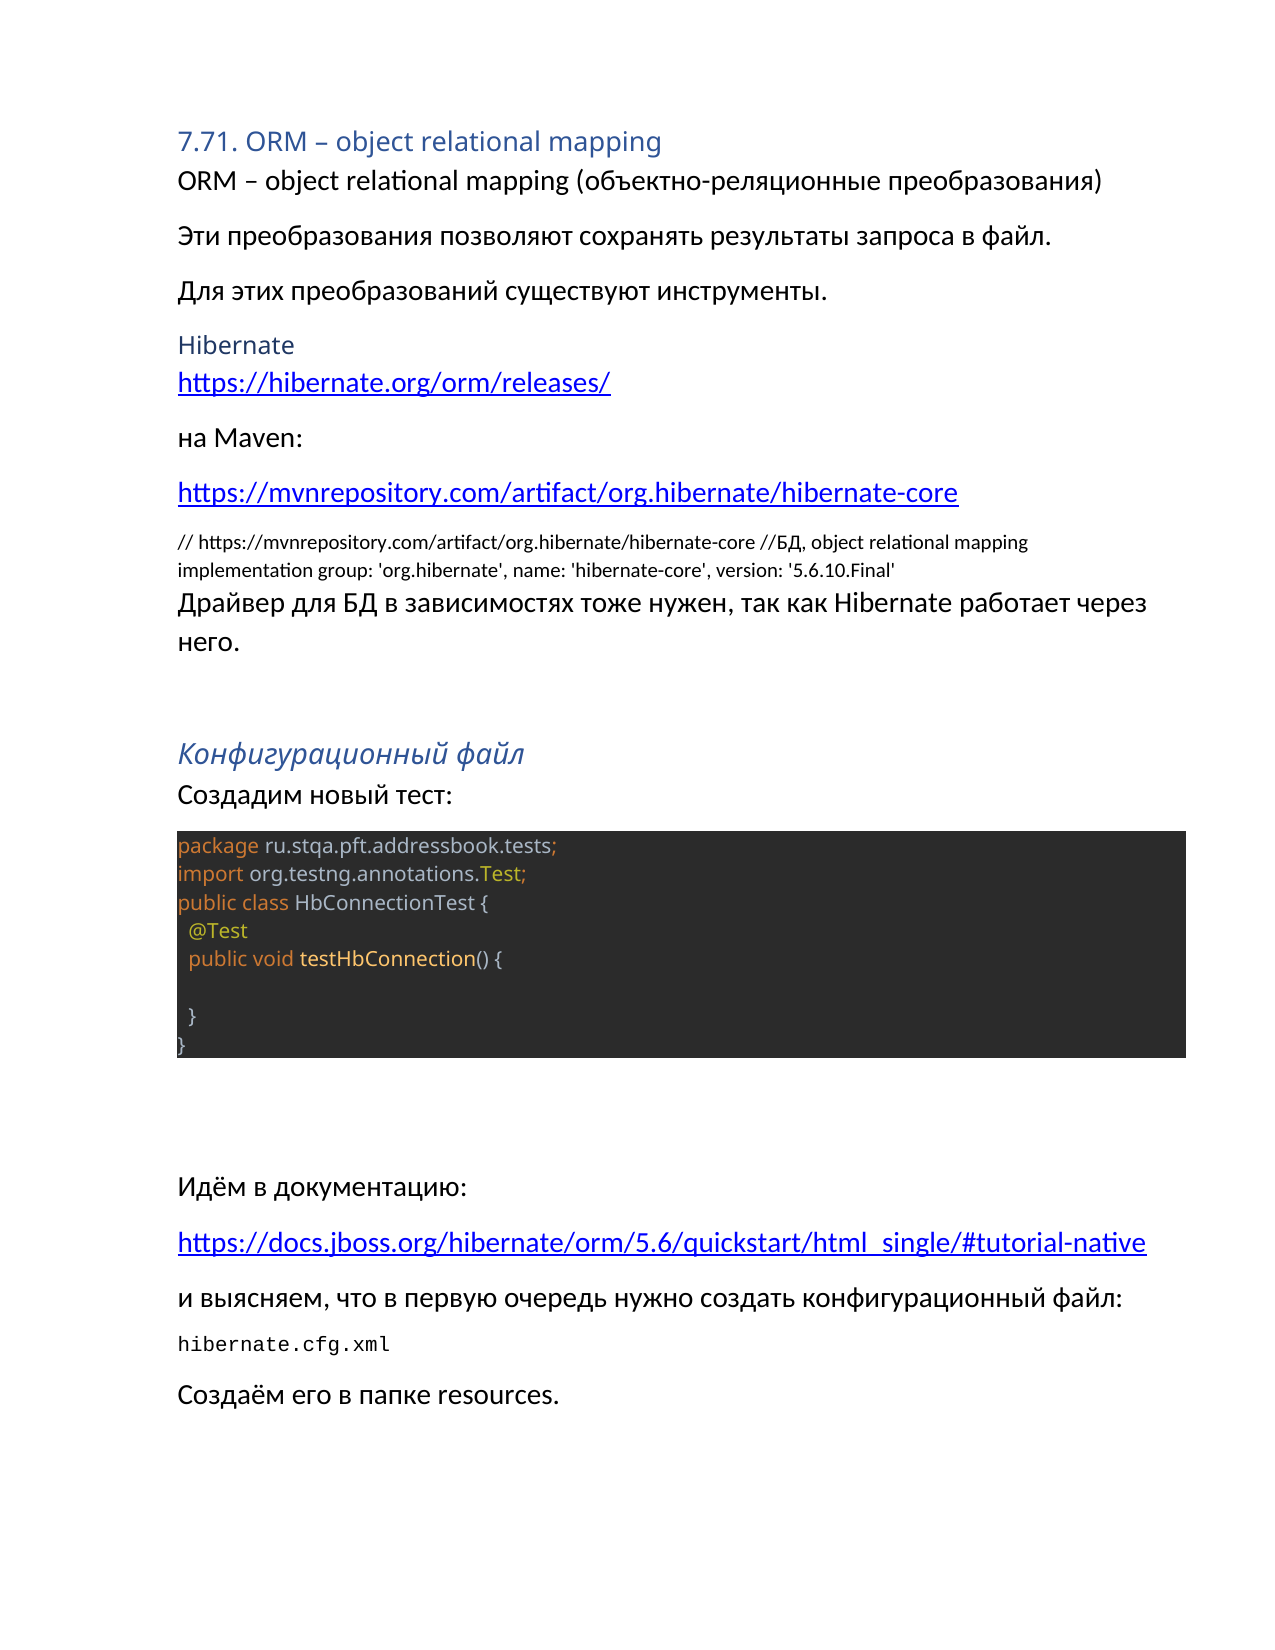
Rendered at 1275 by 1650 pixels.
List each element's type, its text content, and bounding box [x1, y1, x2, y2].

text hibernate.cfg.xml [177, 1334, 1186, 1357]
text // https://mvnrepository.com/artifact/org.hibernate/hibernate-core //БД, object relational mapping [177, 529, 1186, 555]
text https://hibernate.org/orm/releases/ [177, 364, 1186, 400]
text https://docs.jboss.org/hibernate/orm/5.6/quickstart/html_single/#tutorial-native [177, 1224, 1186, 1259]
text Эти преобразования позволяют сохранять результаты запроса в файл. [177, 217, 1186, 253]
text package ru.stqa.pft.addressbook.tests; import org.testng.annotations.Test; public class HbConnectionTest { @Test public void testHbConnection() { } } [177, 831, 1186, 1058]
text Идём в документацию: [177, 1168, 1186, 1204]
text Создаём его в папке resources. [177, 1376, 1186, 1412]
subtitle Конфигурационный файл [177, 733, 1186, 773]
text implementation group: 'org.hibernate', name: 'hibernate-core', version: '5.6.10.Final' [177, 557, 1186, 582]
text ORM – object relational mapping (объектно-реляционные преобразования) [177, 162, 1186, 198]
text и выясняем, что в первую очередь нужно создать конфигурационный файл: [177, 1279, 1186, 1314]
text на Maven: [177, 419, 1186, 455]
text https://mvnrepository.com/artifact/org.hibernate/hibernate-core [177, 474, 1186, 510]
subtitle 7.71. ORM – object relational mapping [177, 122, 1186, 159]
text Драйвер для БД в зависимостях тоже нужен, так как Hibernate работает через него. [177, 584, 1186, 658]
subtitle Hibernate [177, 327, 1186, 361]
text Для этих преобразований существуют инструменты. [177, 272, 1186, 308]
text Создадим новый тест: [177, 776, 1186, 811]
